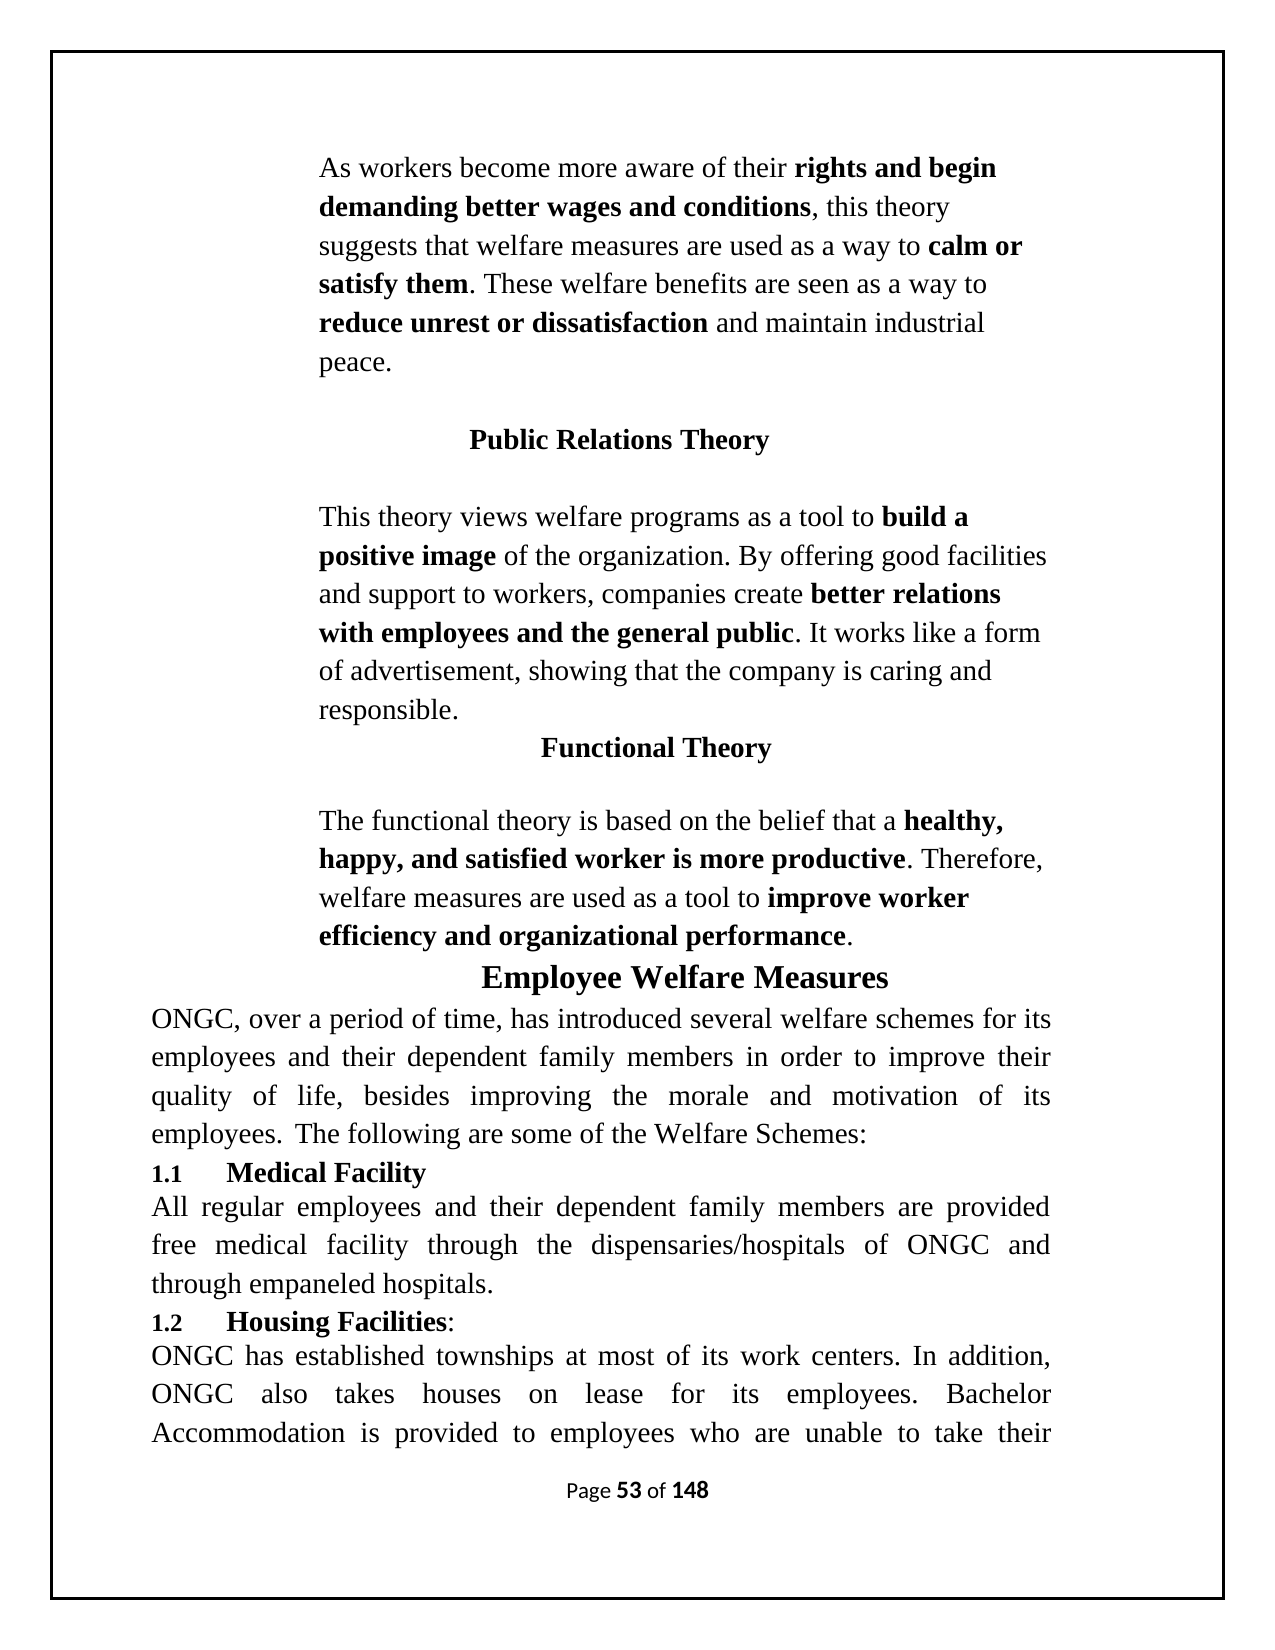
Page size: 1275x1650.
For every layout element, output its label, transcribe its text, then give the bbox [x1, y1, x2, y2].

text Functional Theory [150, 731, 1162, 764]
text All regular employees and their dependent family members are provided free medical facility through the dispensaries/hospitals of ONGC and through empaneled hospitals. [151, 1189, 1051, 1299]
list Medical Facility [151, 1155, 1162, 1189]
text ONGC, over a period of time, has introduced several welfare schemes for its employees and their dependent family members in order to improve their quality of life, besides improving the morale and motivation of its employees. The following are some of the Welfare Schemes: [151, 1001, 1051, 1150]
text The functional theory is based on the belief that a healthy, happy, and satisfied worker is more productive. Therefore, welfare measures are used as a tool to improve worker efficiency and organizational performance. [319, 803, 1051, 952]
text As workers become more aware of their rights and begin demanding better wages and conditions, this theory suggests that welfare measures are used as a way to calm or satisfy them. These welfare benefits are seen as a way to reduce unrest or dissatisfaction and maintain industrial peace. [319, 150, 1051, 378]
text This theory views welfare programs as a tool to build a positive image of the organization. By offering good facilities and support to workers, companies create better relations with employees and the general public. It works like a form of advertisement, showing that the company is caring and responsible. [319, 499, 1051, 726]
text Employee Welfare Measures [319, 957, 1051, 995]
text Public Relations Theory [187, 422, 1051, 456]
list Housing Facilities: [151, 1304, 1162, 1338]
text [151, 1338, 1051, 1448]
